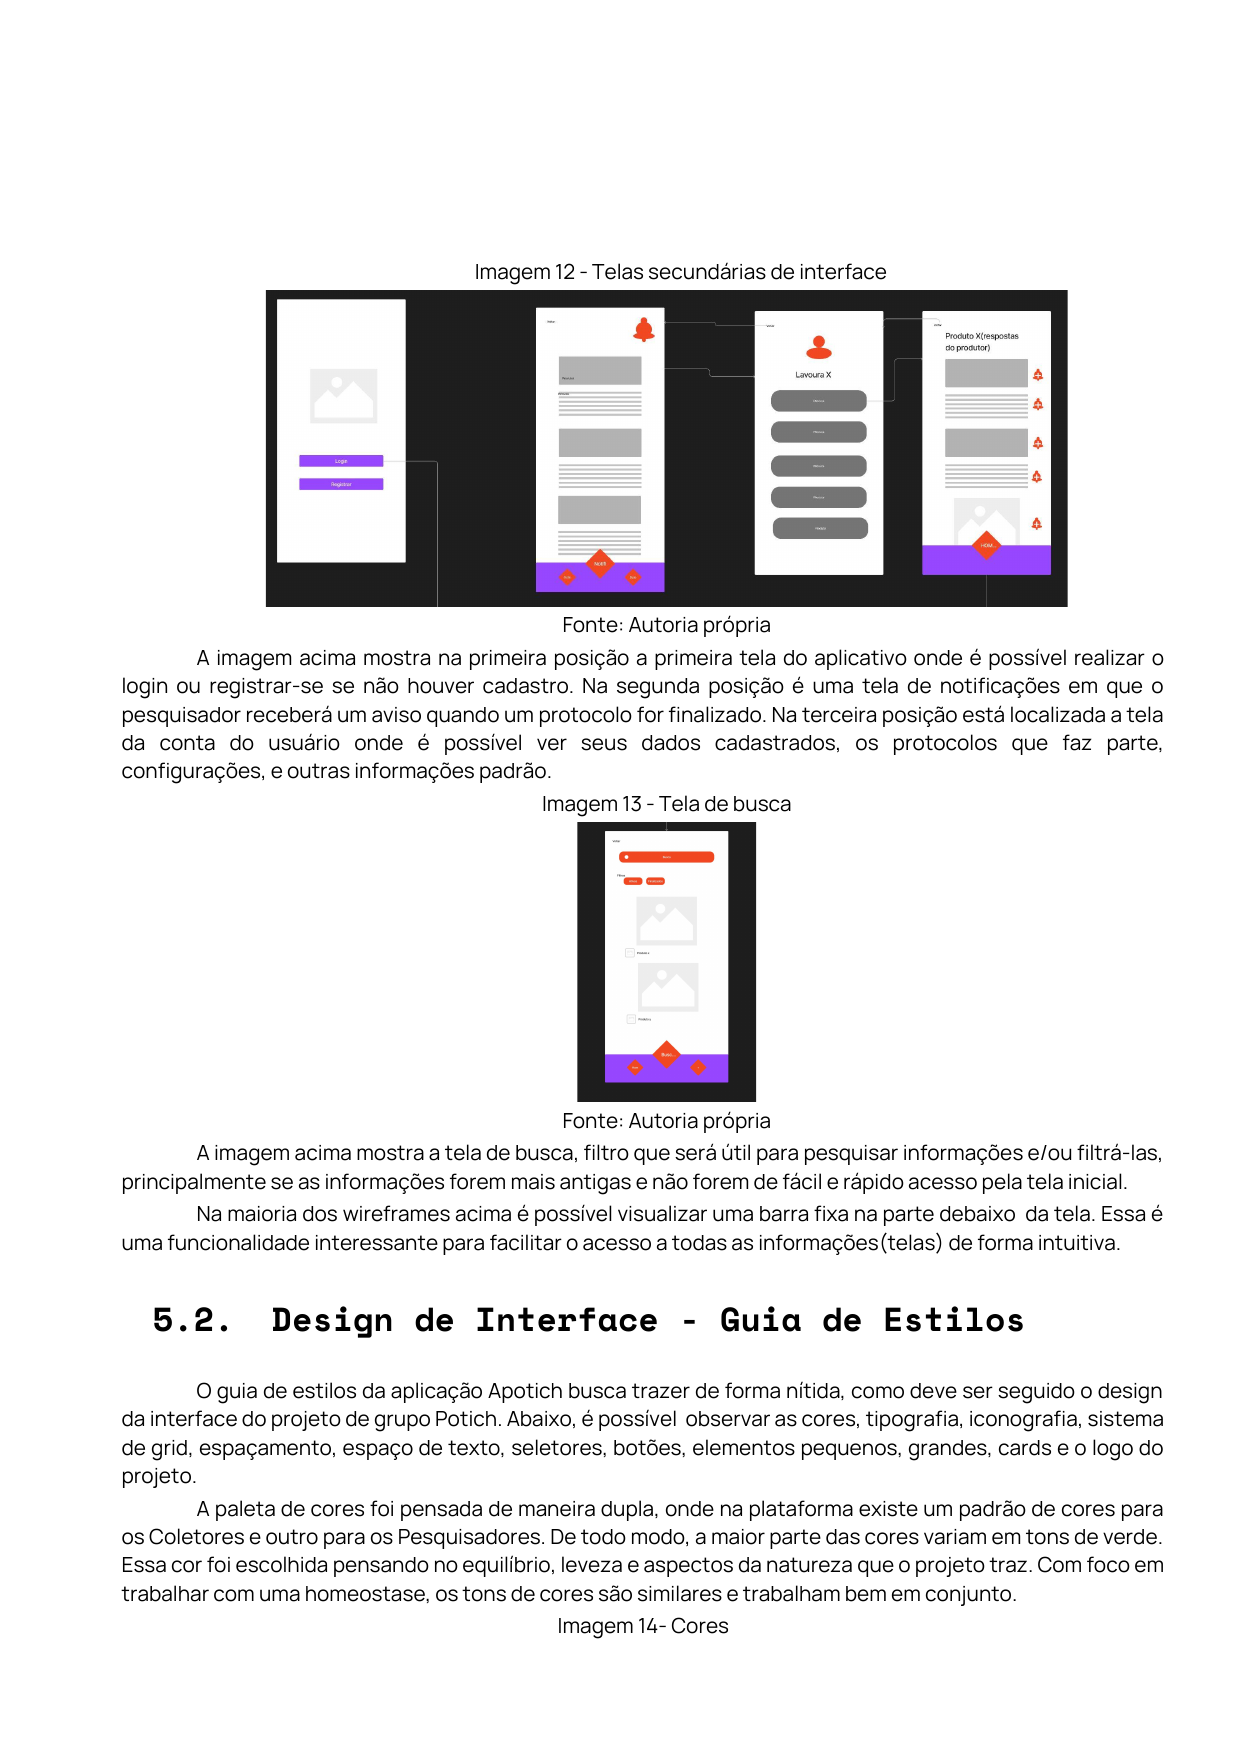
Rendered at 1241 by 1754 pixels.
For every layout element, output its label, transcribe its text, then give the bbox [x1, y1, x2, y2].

text Fonte: Autoria própria [168, 610, 1165, 639]
text Imagem 12 - Telas secundárias de interface [121, 258, 1165, 286]
text A paleta de cores foi pensada de maneira dupla, onde na plataforma existe um padrão de cores para os Coletores e outro para os Pesquisadores. De todo modo, a maior parte das cores variam em tons de verde. Essa cor foi escolhida pensando no equilíbrio, leveza e aspectos da natureza que o projeto traz. Com foco em trabalhar com uma homeostase, os tons de cores são similares e trabalham bem em conjunto. [121, 1494, 1165, 1608]
text Na maioria dos wireframes acima é possível visualizar uma barra fixa na parte debaixo da tela. Essa é uma funcionalidade interessante para facilitar o acesso a todas as informações(telas) de forma intuitiva. [121, 1199, 1165, 1256]
subtitle Design de Interface - Guia de Estilos [234, 1294, 1165, 1343]
text O guia de estilos da aplicação Apotich busca trazer de forma nítida, como deve ser seguido o design da interface do projeto de grupo Potich. Abaixo, é possível observar as cores, tipografia, iconografia, sistema de grid, espaçamento, espaço de texto, seletores, botões, elementos pequenos, grandes, cards e o logo do projeto. [121, 1376, 1165, 1490]
text A imagem acima mostra na primeira posição a primeira tela do aplicativo onde é possível realizar o login ou registrar-se se não houver cadastro. Na segunda posição é uma tela de notificações em que o pesquisador receberá um aviso quando um protocolo for finalizado. Na terceira posição está localizada a tela da conta do usuário onde é possível ver seus dados cadastrados, os protocolos que faz parte, configurações, e outras informações padrão. [121, 643, 1165, 785]
picture [577, 822, 757, 1102]
text A imagem acima mostra a tela de busca, filtro que será útil para pesquisar informações e/ou filtrá-las, principalmente se as informações forem mais antigas e não forem de fácil e rápido acesso pela tela inicial. [121, 1138, 1165, 1195]
text Fonte: Autoria própria [168, 1106, 1165, 1134]
text Imagem 14- Cores [121, 1612, 1165, 1640]
picture [265, 290, 1068, 607]
text Imagem 13 - Tela de busca [168, 789, 1165, 818]
